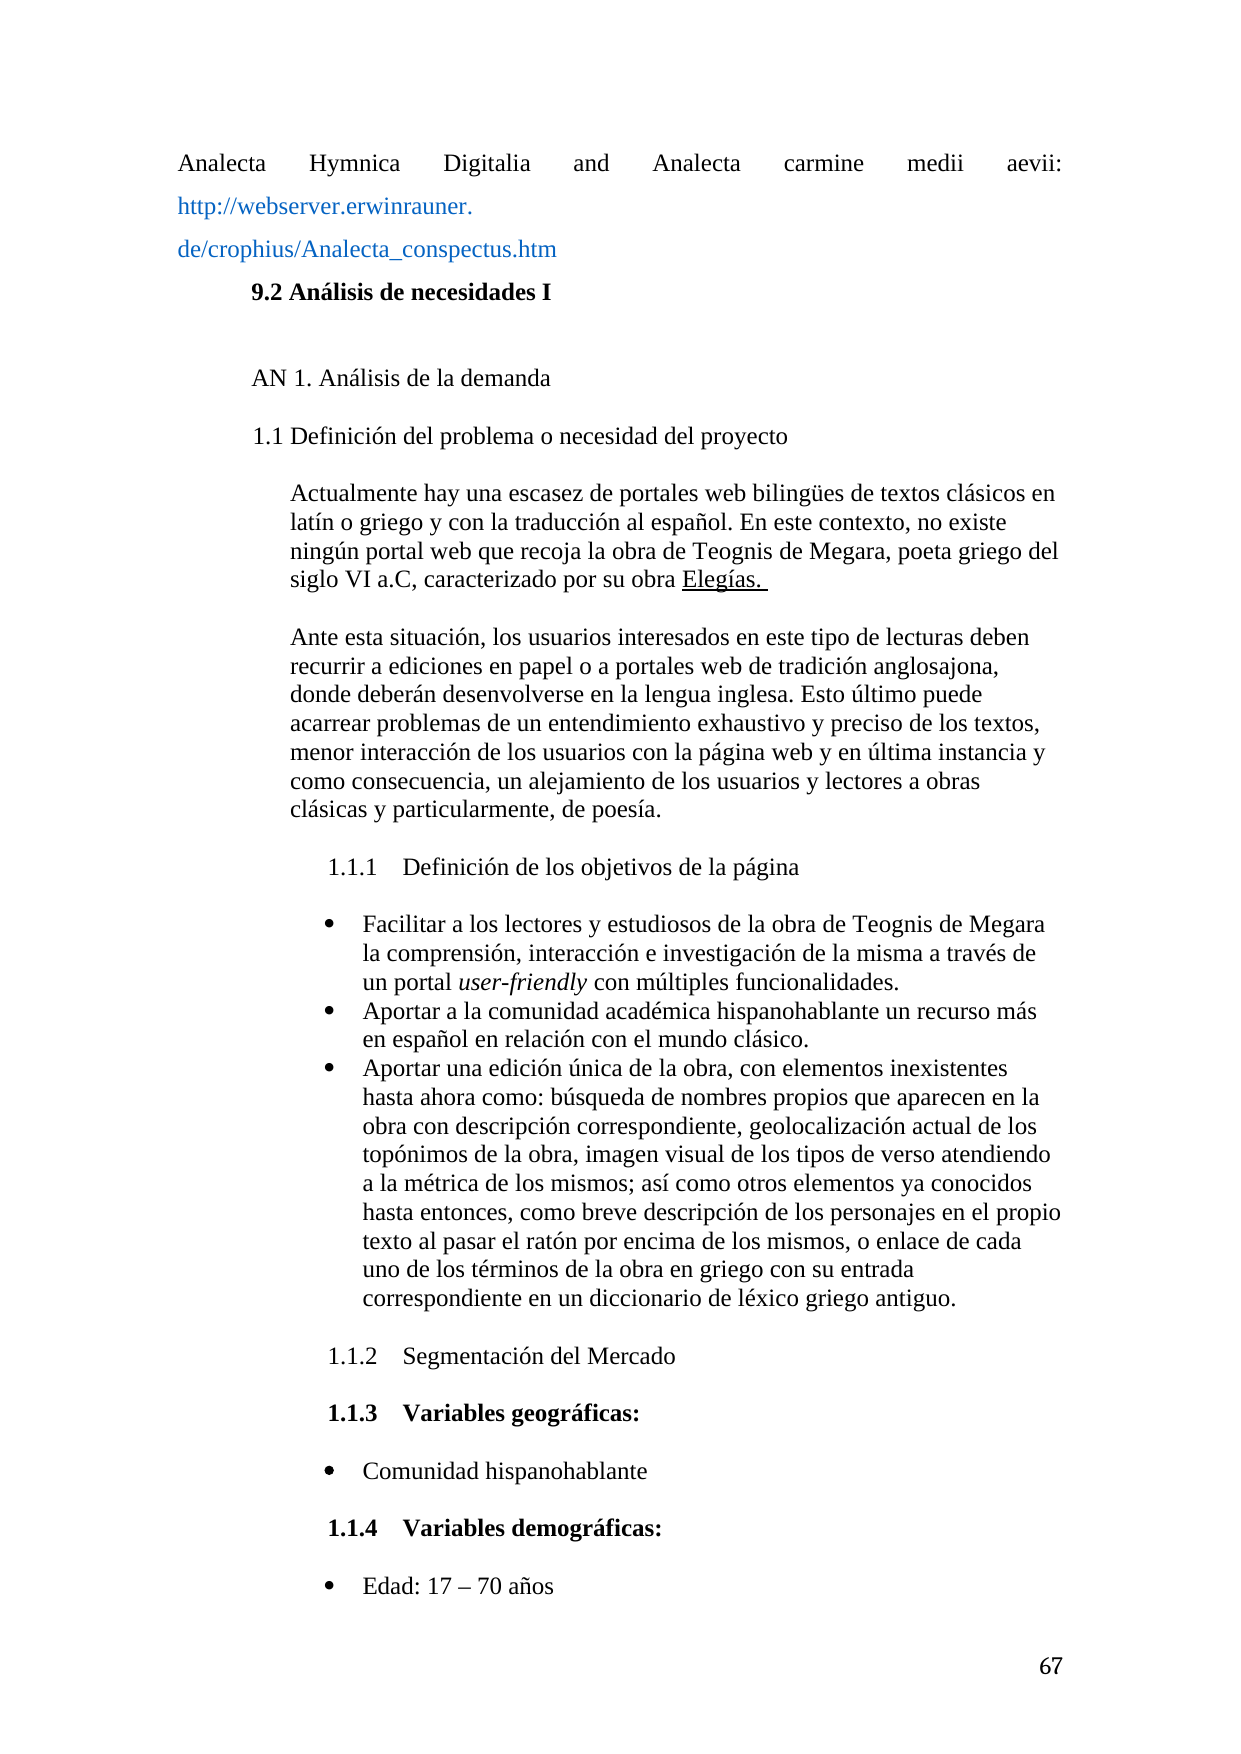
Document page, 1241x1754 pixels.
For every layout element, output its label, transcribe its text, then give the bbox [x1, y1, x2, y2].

list Definición del problema o necesidad del proyecto [252, 421, 1063, 449]
list Aportar una edición única de la obra, con elementos inexistentes hasta ahora como: búsqueda de nombres propios que aparecen en la obra con descripción correspondiente, geolocalización actual de los topónimos de la obra, imagen visual de los tipos de verso atendiendo a la métrica de los mismos; así como otros elementos ya conocidos hasta entonces, como breve descripción de los personajes en el propio texto al pasar el ratón por encima de los mismos, o enlace de cada uno de los términos de la obra en griego con su entrada correspondiente en un diccionario de léxico griego antiguo. [325, 1053, 1063, 1312]
text Actualmente hay una escasez de portales web bilingües de textos clásicos en latín o griego y con la traducción al español. En este contexto, no existe ningún portal web que recoja la obra de Teognis de Megara, poeta griego del siglo VI a.C, caracterizado por su obra Elegías. [290, 478, 1063, 593]
text Ante esta situación, los usuarios interesados en este tipo de lecturas deben recurrir a ediciones en papel o a portales web de tradición anglosajona, donde deberán desenvolverse en la lengua inglesa. Esto último puede acarrear problemas de un entendimiento exhaustivo y preciso de los textos, menor interacción de los usuarios con la página web y en última instancia y como consecuencia, un alejamiento de los usuarios y lectores a obras clásicas y particularmente, de poesía. [290, 622, 1063, 823]
text de/crophius/Analecta_conspectus.htm [177, 234, 1063, 263]
list Facilitar a los lectores y estudiosos de la obra de Teognis de Megara la comprensión, interacción e investigación de la misma a través de un portal user-friendly con múltiples funcionalidades. [325, 909, 1063, 996]
text 9.2 Análisis de necesidades I [177, 277, 1063, 306]
list Variables geográficas: [327, 1398, 1063, 1427]
list Comunidad hispanohablante [325, 1456, 1063, 1484]
list Segmentación del Mercado [327, 1341, 1063, 1369]
text Analecta Hymnica Digitalia and Analecta carmine medii aevii: http://webserver.erwinrauner. [177, 148, 1063, 219]
list Edad: 17 – 70 años [325, 1571, 1063, 1599]
text AN 1. Análisis de la demanda [177, 363, 1063, 392]
list Variables demográficas: [327, 1513, 1063, 1542]
list Aportar a la comunidad académica hispanohablante un recurso más en español en relación con el mundo clásico. [325, 996, 1063, 1053]
list Definición de los objetivos de la página [327, 852, 1063, 881]
